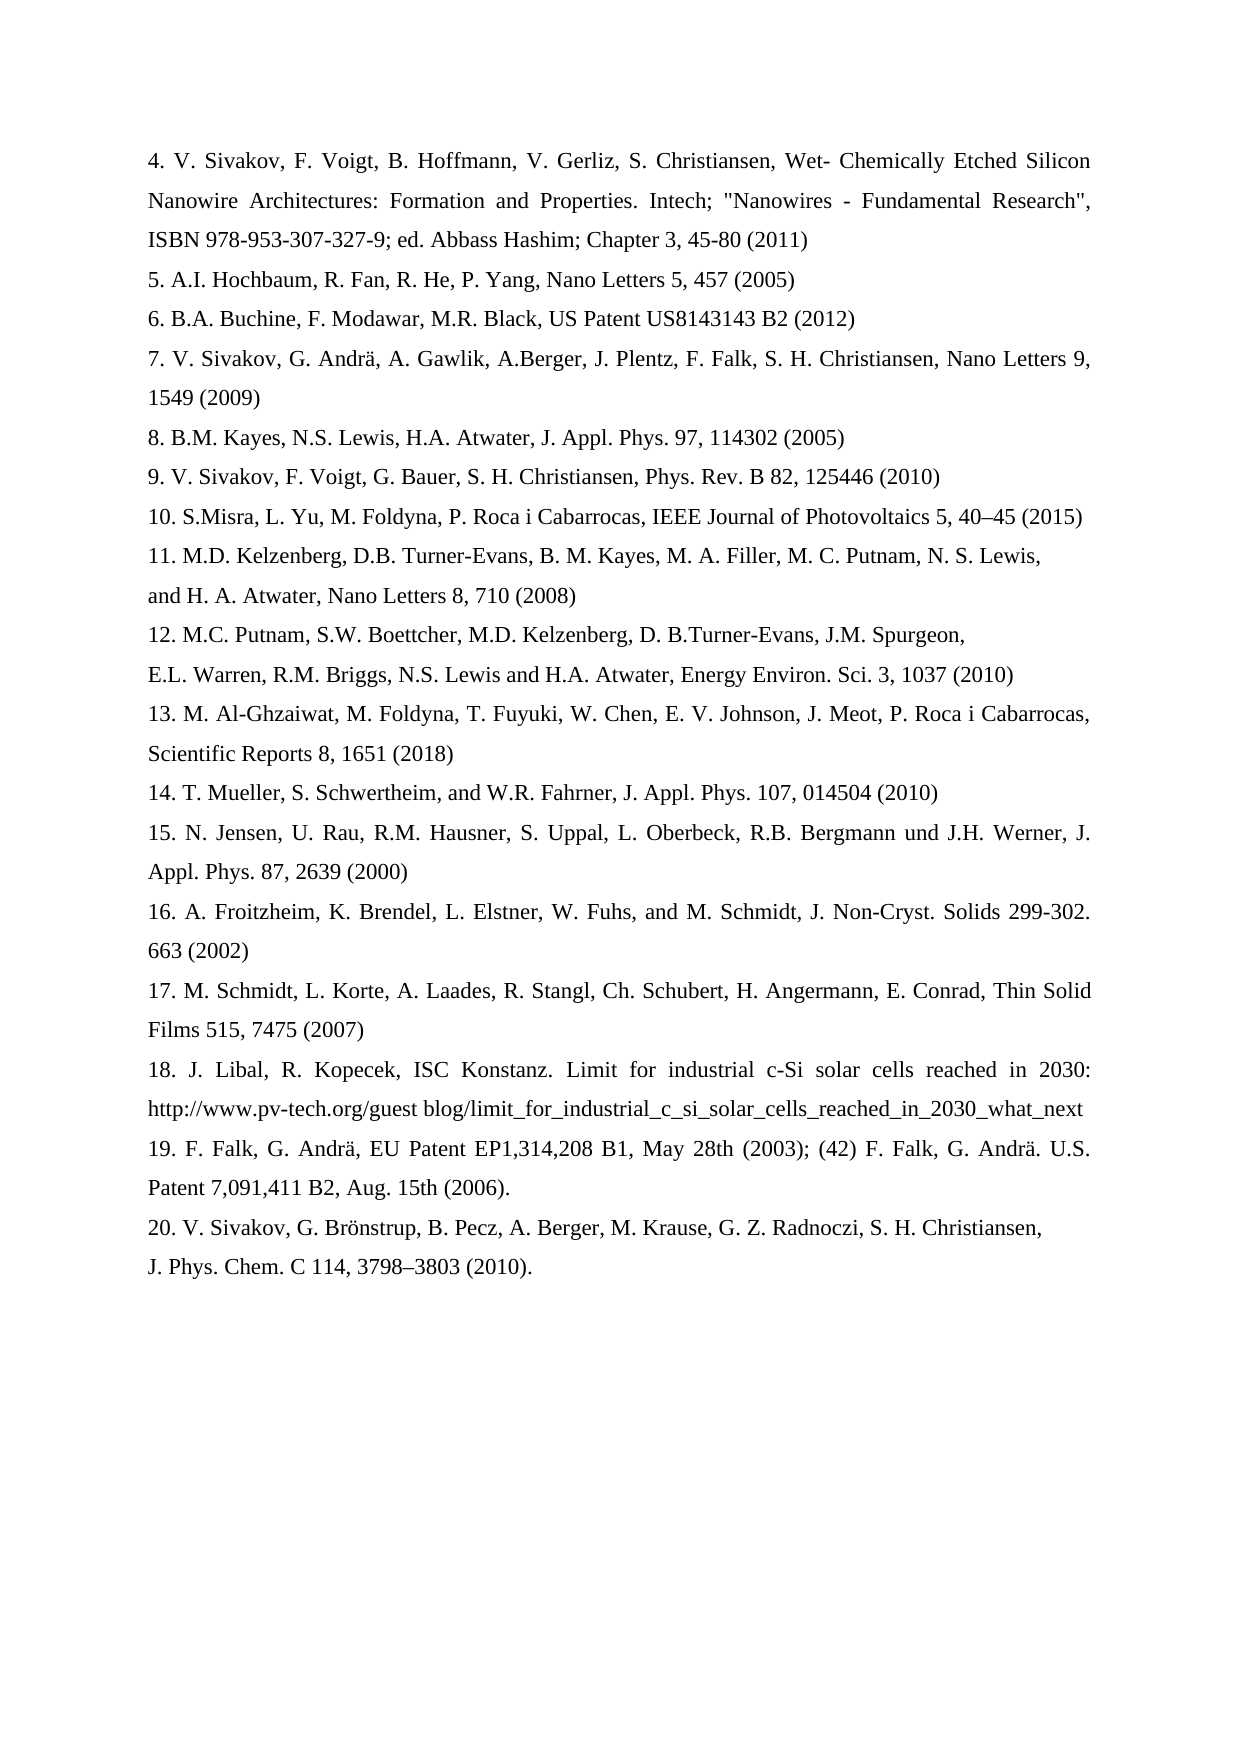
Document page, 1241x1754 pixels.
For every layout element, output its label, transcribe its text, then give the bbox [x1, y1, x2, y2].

text 13. M. Al-Ghzaiwat, M. Foldyna, T. Fuyuki, W. Chen, E. V. Johnson, J. Meot, P. Roca i Cabarrocas, Scientific Reports 8, 1651 (2018) [148, 700, 1093, 766]
text 10. S.Misra, L. Yu, M. Foldyna, P. Roca i Cabarrocas, IEEE Journal of Photovoltaics 5, 40–45 (2015) [148, 503, 1093, 529]
text 18. J. Libal, R. Kopecek, ISC Konstanz. Limit for industrial c-Si solar cells reached in 2030: http://www.pv-tech.org/guest blog/limit_for_industrial_c_si_solar_cells_reached_in_2030_what_next [148, 1056, 1093, 1121]
text 12. M.C. Putnam, S.W. Boettcher, M.D. Kelzenberg, D. B.Turner-Evans, J.M. Spurgeon, [148, 621, 1093, 648]
text 5. A.I. Hochbaum, R. Fan, R. He, P. Yang, Nano Letters 5, 457 (2005) [148, 266, 1093, 292]
text 9. V. Sivakov, F. Voigt, G. Bauer, S. H. Christiansen, Phys. Rev. B 82, 125446 (2010) [148, 463, 1093, 490]
text 17. M. Schmidt, L. Korte, A. Laades, R. Stangl, Ch. Schubert, H. Angermann, E. Conrad, Thin Solid Films 515, 7475 (2007) [148, 977, 1093, 1042]
text 6. B.A. Buchine, F. Modawar, M.R. Black, US Patent US8143143 B2 (2012) [148, 306, 1093, 332]
text 8. B.M. Kayes, N.S. Lewis, H.A. Atwater, J. Appl. Phys. 97, 114302 (2005) [148, 424, 1093, 450]
text 14. T. Mueller, S. Schwertheim, and W.R. Fahrner, J. Appl. Phys. 107, 014504 (2010) [148, 779, 1093, 806]
text 4. V. Sivakov, F. Voigt, B. Hoffmann, V. Gerliz, S. Christiansen, Wet- Chemically Etched Silicon Nanowire Architectures: Formation and Properties. Intech; "Nanowires - Fundamental Research", ISBN 978-953-307-327-9; ed. Abbass Hashim; Chapter 3, 45-80 (2011) [148, 148, 1093, 253]
text 20. V. Sivakov, G. Brönstrup, B. Pecz, A. Berger, M. Krause, G. Z. Radnoczi, S. H. Christiansen, [148, 1213, 1093, 1240]
text 19. F. Falk, G. Andrä, EU Patent EP1,314,208 B1, May 28th (2003); (42) F. Falk, G. Andrä. U.S. Patent 7,091,411 B2, Aug. 15th (2006). [148, 1134, 1093, 1200]
text 15. N. Jensen, U. Rau, R.M. Hausner, S. Uppal, L. Oberbeck, R.B. Bergmann und J.H. Werner, J. Appl. Phys. 87, 2639 (2000) [148, 819, 1093, 884]
text 11. M.D. Kelzenberg, D.B. Turner-Evans, B. M. Kayes, M. A. Filler, M. C. Putnam, N. S. Lewis, [148, 542, 1093, 569]
text and H. A. Atwater, Nano Letters 8, 710 (2008) [148, 582, 1093, 608]
text 16. A. Froitzheim, K. Brendel, L. Elstner, W. Fuhs, and M. Schmidt, J. Non-Cryst. Solids 299-302. 663 (2002) [148, 898, 1093, 963]
text E.L. Warren, R.M. Briggs, N.S. Lewis and H.A. Atwater, Energy Environ. Sci. 3, 1037 (2010) [148, 661, 1093, 687]
text 7. V. Sivakov, G. Andrä, A. Gawlik, A.Berger, J. Plentz, F. Falk, S. H. Christiansen, Nano Letters 9, 1549 (2009) [148, 345, 1093, 411]
text J. Phys. Chem. C 114, 3798–3803 (2010). [148, 1253, 1093, 1279]
